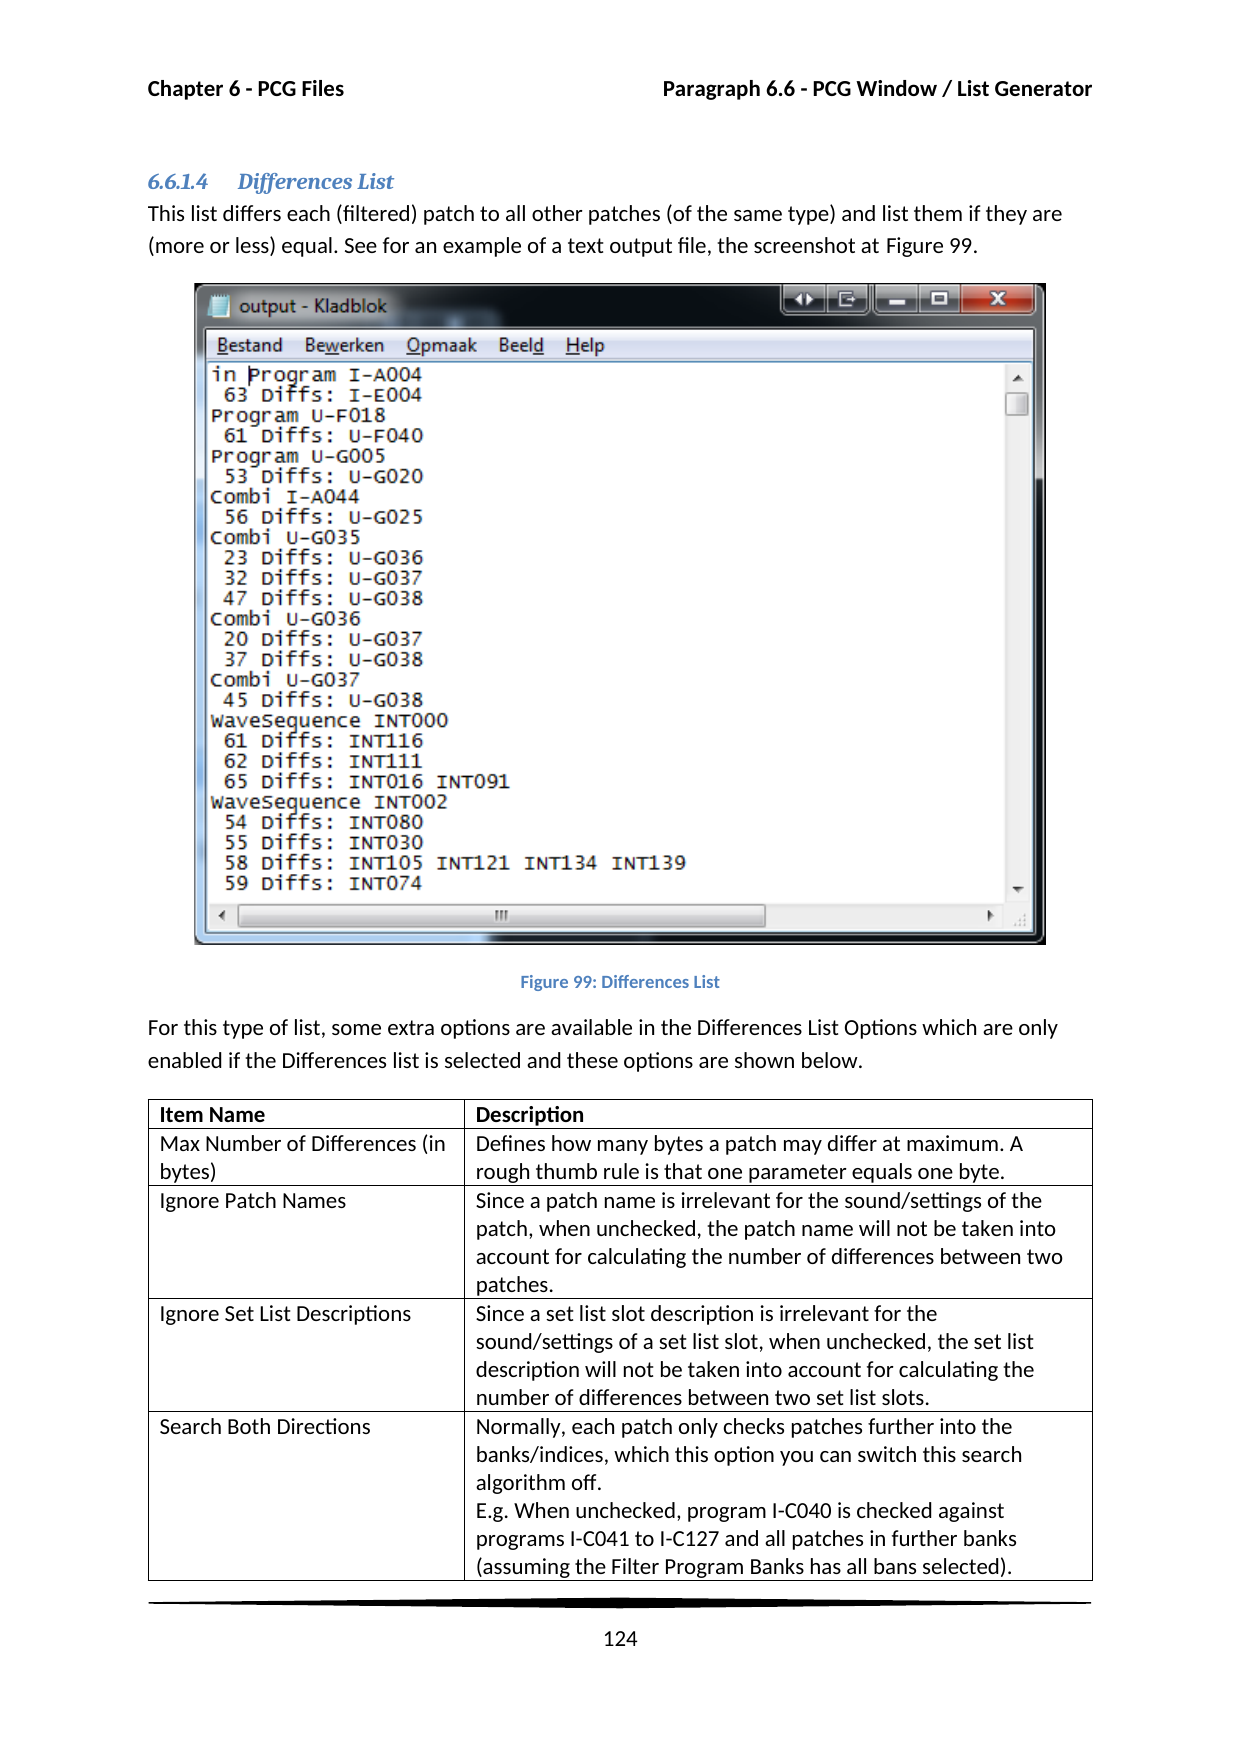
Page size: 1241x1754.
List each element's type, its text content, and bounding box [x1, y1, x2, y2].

picture [194, 283, 1046, 945]
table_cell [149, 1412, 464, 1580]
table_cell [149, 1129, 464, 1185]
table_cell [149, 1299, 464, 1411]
subtitle Differences List [148, 168, 1093, 195]
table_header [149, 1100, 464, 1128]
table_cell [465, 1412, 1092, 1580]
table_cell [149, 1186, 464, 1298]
text This list differs each (filtered) patch to all other patches (of the same type) and list them if they are (more or less) equal. See for an example of a text output file, the screenshot at Figure 94. [148, 199, 1093, 259]
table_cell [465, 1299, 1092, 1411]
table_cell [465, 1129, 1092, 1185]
text Figure 99: Differences List [148, 970, 1093, 993]
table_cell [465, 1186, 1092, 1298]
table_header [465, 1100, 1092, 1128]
text For this type of list, some extra options are available in the Differences List Options which are only enabled if the Differences list is selected and these options are shown below. [148, 1013, 1093, 1074]
